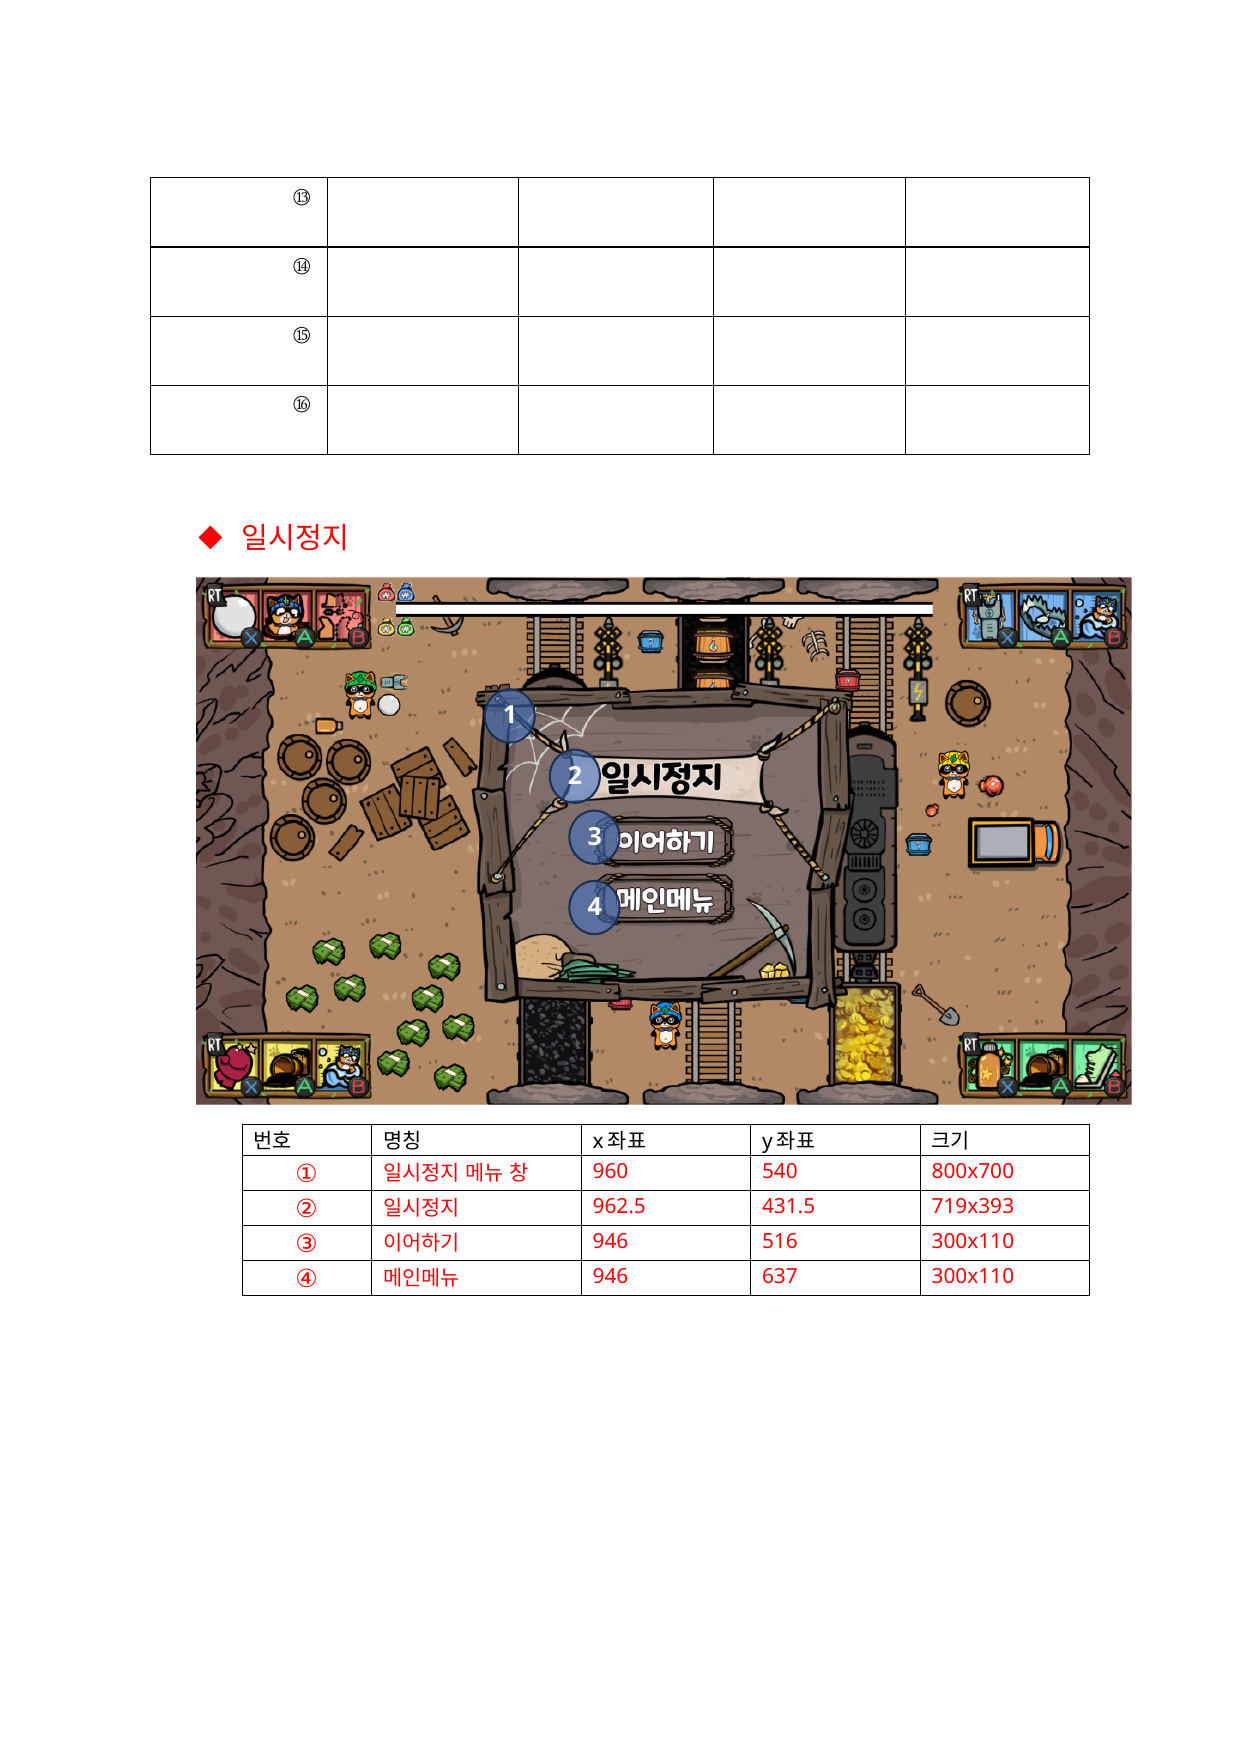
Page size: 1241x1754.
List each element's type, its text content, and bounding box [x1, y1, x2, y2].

table_cell [519, 317, 713, 385]
table_cell [328, 317, 518, 385]
table_cell [243, 1226, 371, 1260]
list 일시정지 [196, 514, 1090, 557]
table_cell [151, 178, 327, 246]
table_header x좌표 [582, 1125, 750, 1155]
table_cell 719x393 [921, 1191, 1089, 1225]
table_cell 637 [751, 1261, 920, 1295]
table_cell [151, 317, 327, 385]
table_cell [328, 178, 518, 246]
table_cell [906, 317, 1089, 385]
table_cell [243, 1156, 371, 1190]
table_cell 946 [582, 1261, 750, 1295]
table_cell 960 [582, 1156, 750, 1190]
table_cell 962.5 [582, 1191, 750, 1225]
table_cell 일시정지 메뉴 창 [372, 1156, 581, 1190]
table_cell 300x110 [921, 1261, 1089, 1295]
table_cell 일시정지 [372, 1191, 581, 1225]
table_cell 이어하기 [372, 1226, 581, 1260]
table_header y좌표 [751, 1125, 920, 1155]
table_cell [906, 248, 1089, 316]
table_cell [519, 386, 713, 454]
table_header 명칭 [372, 1125, 581, 1155]
table_cell [714, 248, 905, 316]
table_cell [151, 386, 327, 454]
table_cell [328, 386, 518, 454]
table_cell [906, 386, 1089, 454]
table_cell 800x700 [921, 1156, 1089, 1190]
table_cell [243, 1191, 371, 1225]
table_header 크기 [921, 1125, 1089, 1155]
table_cell 메인메뉴 [372, 1261, 581, 1295]
table_cell [906, 178, 1089, 246]
table_cell [243, 1261, 371, 1295]
table_cell [714, 178, 905, 246]
table_cell 431.5 [751, 1191, 920, 1225]
table_cell 300x110 [921, 1226, 1089, 1260]
picture [195, 576, 1132, 1105]
table_cell [714, 386, 905, 454]
table_cell 946 [582, 1226, 750, 1260]
table_cell 516 [751, 1226, 920, 1260]
table_cell [151, 248, 327, 316]
table_cell [328, 248, 518, 316]
table_header 번호 [243, 1125, 371, 1155]
table_cell 540 [751, 1156, 920, 1190]
table_cell [714, 317, 905, 385]
table_cell [519, 248, 713, 316]
table_cell [519, 178, 713, 246]
